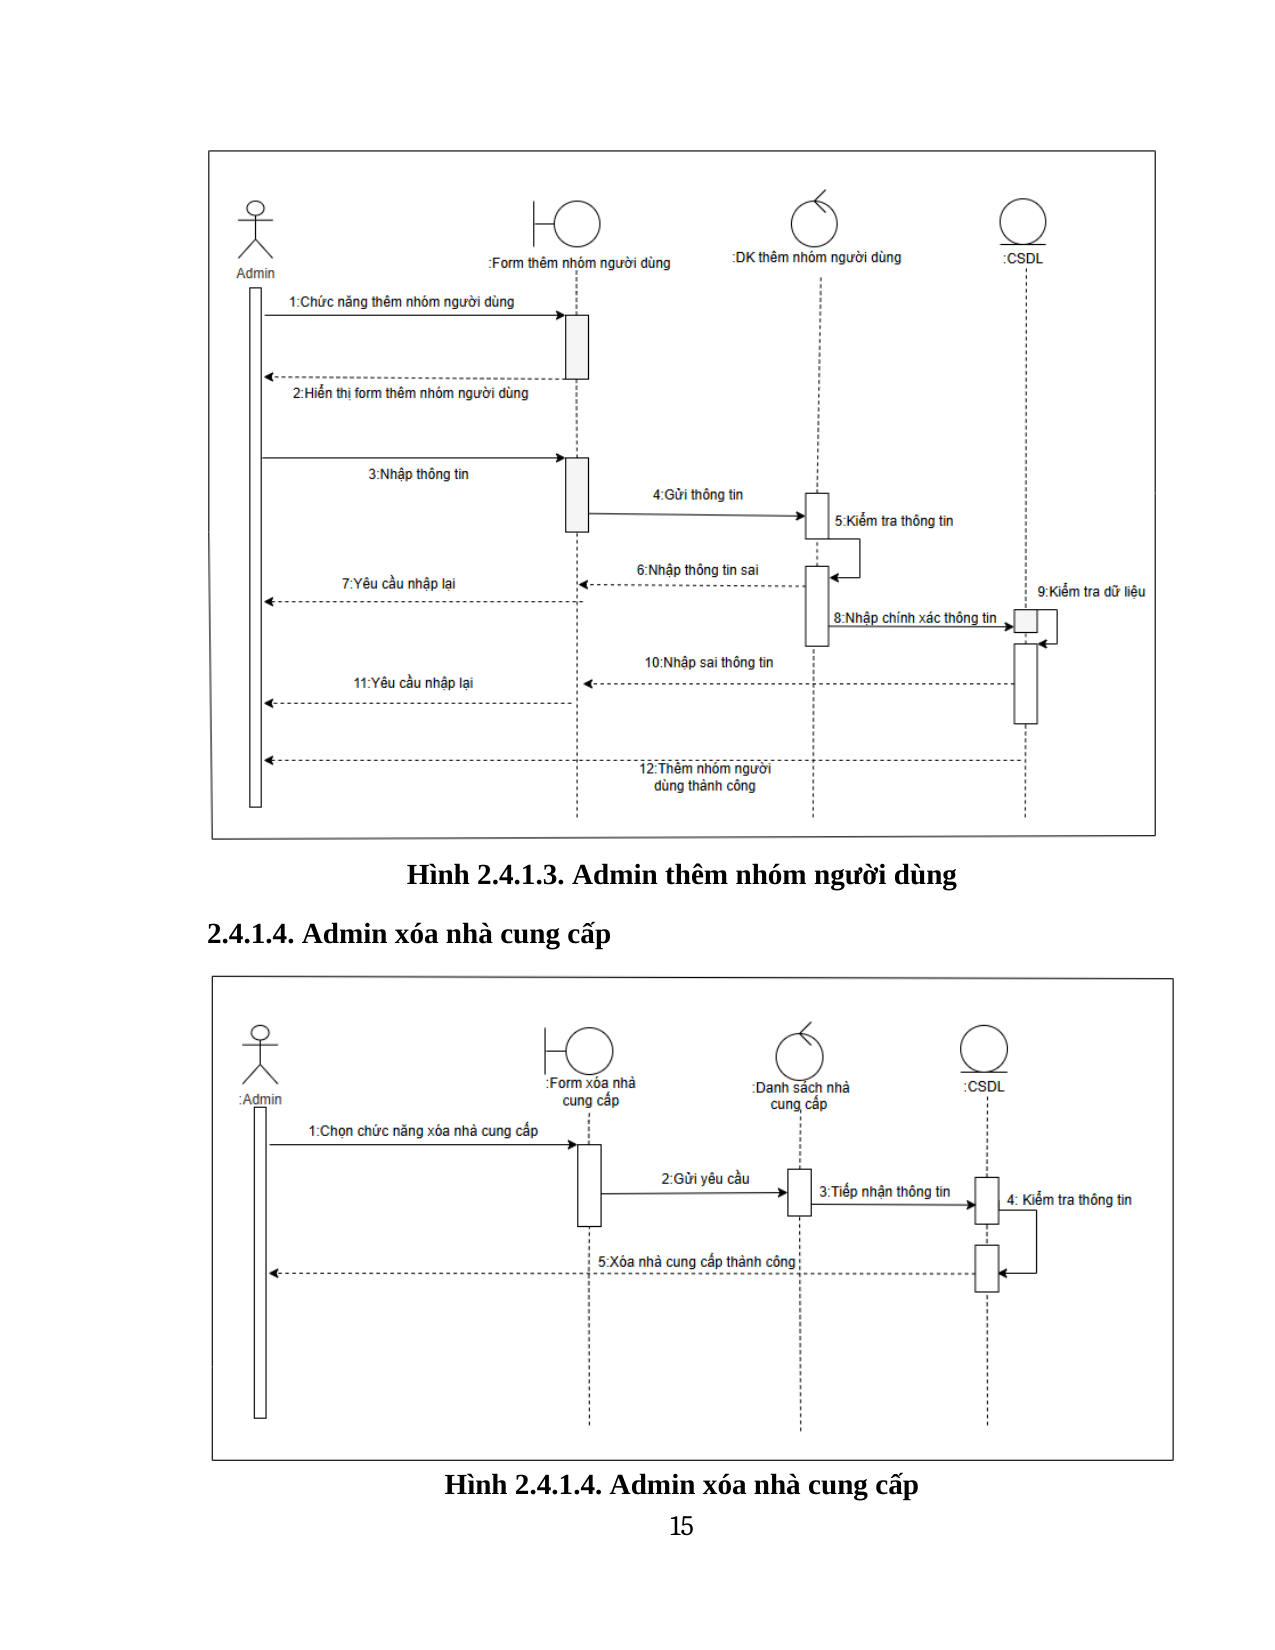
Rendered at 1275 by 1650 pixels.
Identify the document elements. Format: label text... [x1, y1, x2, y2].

text Hình 2.4.1.3. Admin thêm nhóm người dùng [207, 857, 1157, 891]
subtitle 2.4.1.4. Admin xóa nhà cung cấp [207, 916, 1157, 950]
picture [206, 970, 1182, 1468]
picture [206, 147, 1157, 842]
text Hình 2.4.1.4. Admin xóa nhà cung cấp [207, 1468, 1157, 1501]
